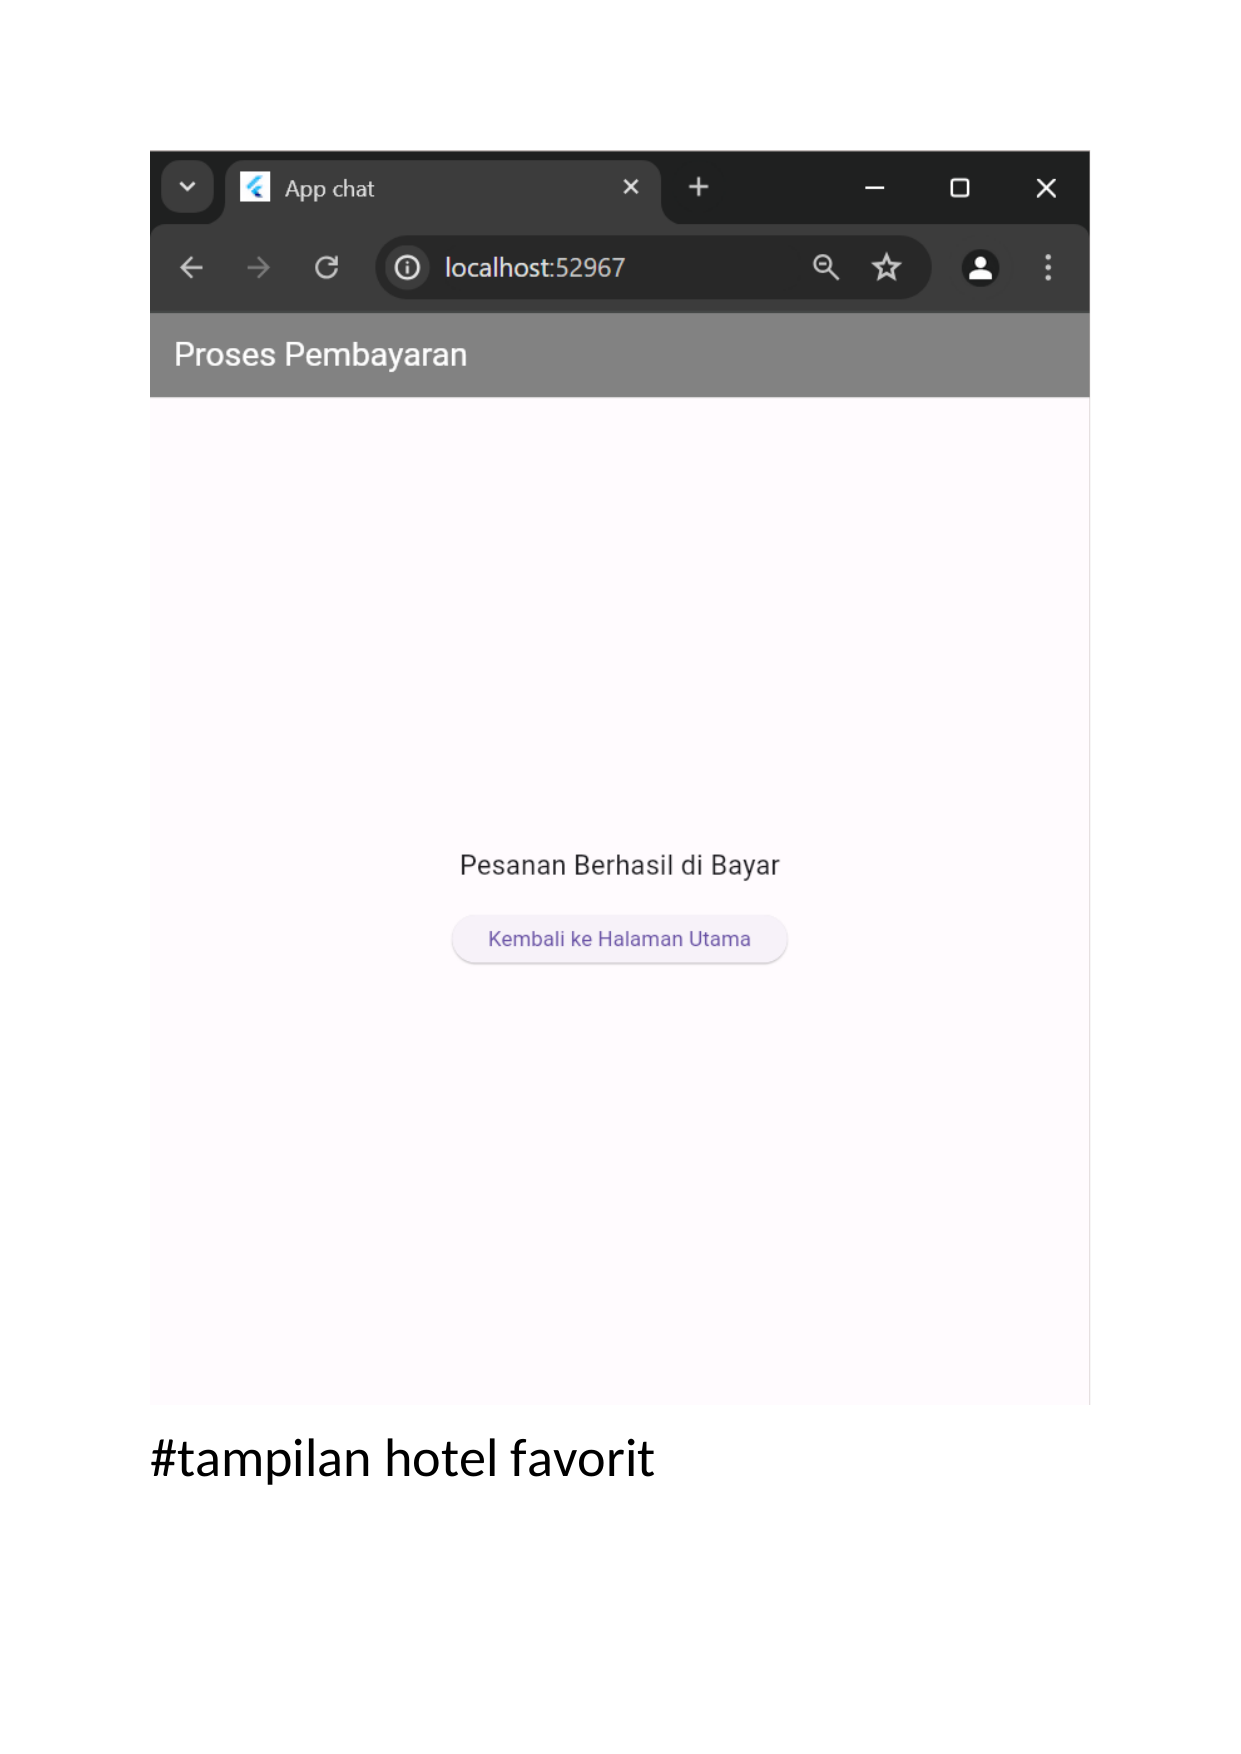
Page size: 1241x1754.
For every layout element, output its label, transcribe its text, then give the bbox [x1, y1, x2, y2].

picture [150, 150, 1091, 1405]
text #tampilan hotel favorit [150, 1423, 1090, 1489]
